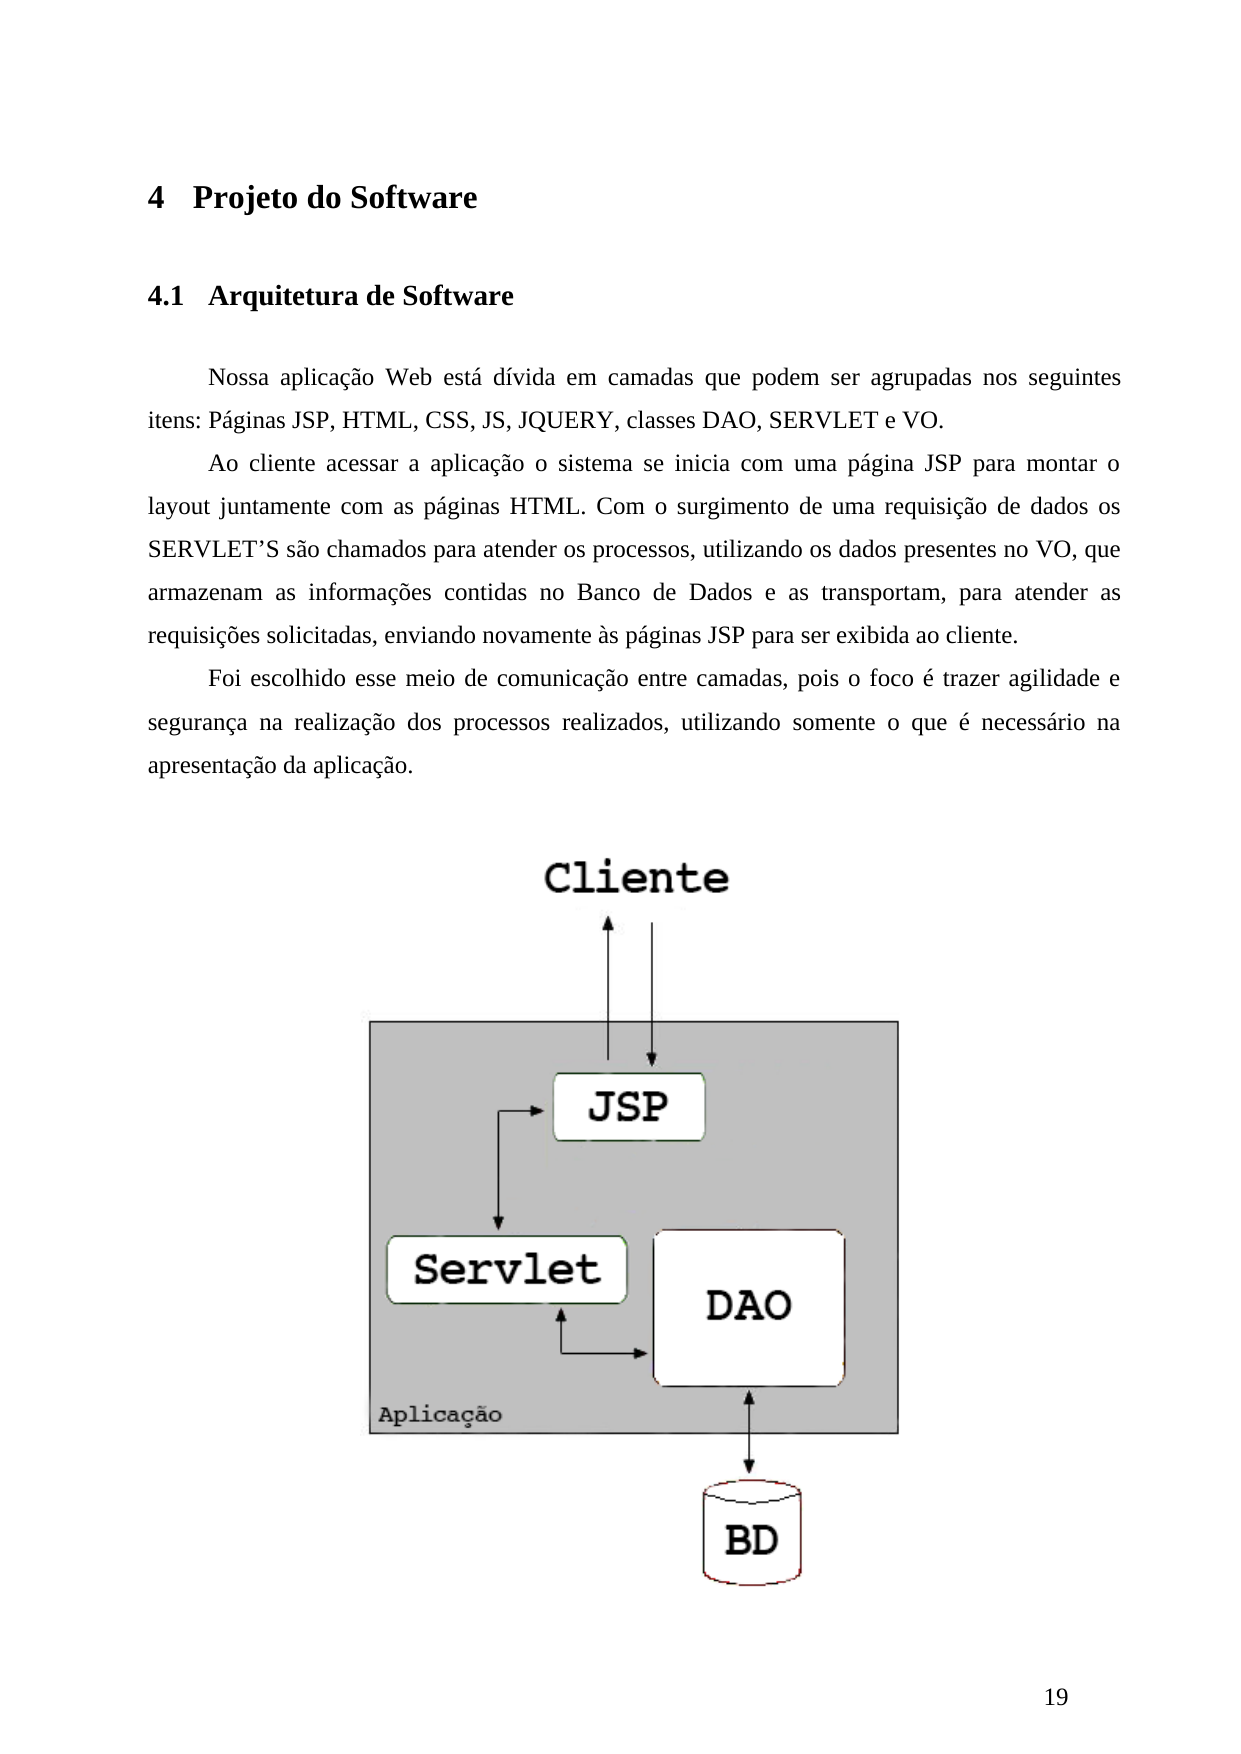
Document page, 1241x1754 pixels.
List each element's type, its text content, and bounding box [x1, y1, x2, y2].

picture [360, 835, 910, 1630]
subtitle Projeto do Software [148, 177, 1122, 216]
text Nossa aplicação Web está dívida em camadas que podem ser agrupadas nos seguintes itens: Páginas JSP, HTML, CSS, JS, JQUERY, classes DAO, SERVLET e VO. [148, 362, 1122, 433]
text Ao cliente acessar a aplicação o sistema se inicia com uma página JSP para montar o layout juntamente com as páginas HTML. Com o surgimento de uma requisição de dados os SERVLET’S são chamados para atender os processos, utilizando os dados presentes no VO, que armazenam as informações contidas no Banco de Dados e as transportam, para atender as requisições solicitadas, enviando novamente às páginas JSP para ser exibida ao cliente. [148, 448, 1122, 649]
subtitle Arquitetura de Software [148, 278, 1122, 312]
text Foi escolhido esse meio de comunicação entre camadas, pois o foco é trazer agilidade e segurança na realização dos processos realizados, utilizando somente o que é necessário na apresentação da aplicação. [148, 663, 1122, 778]
